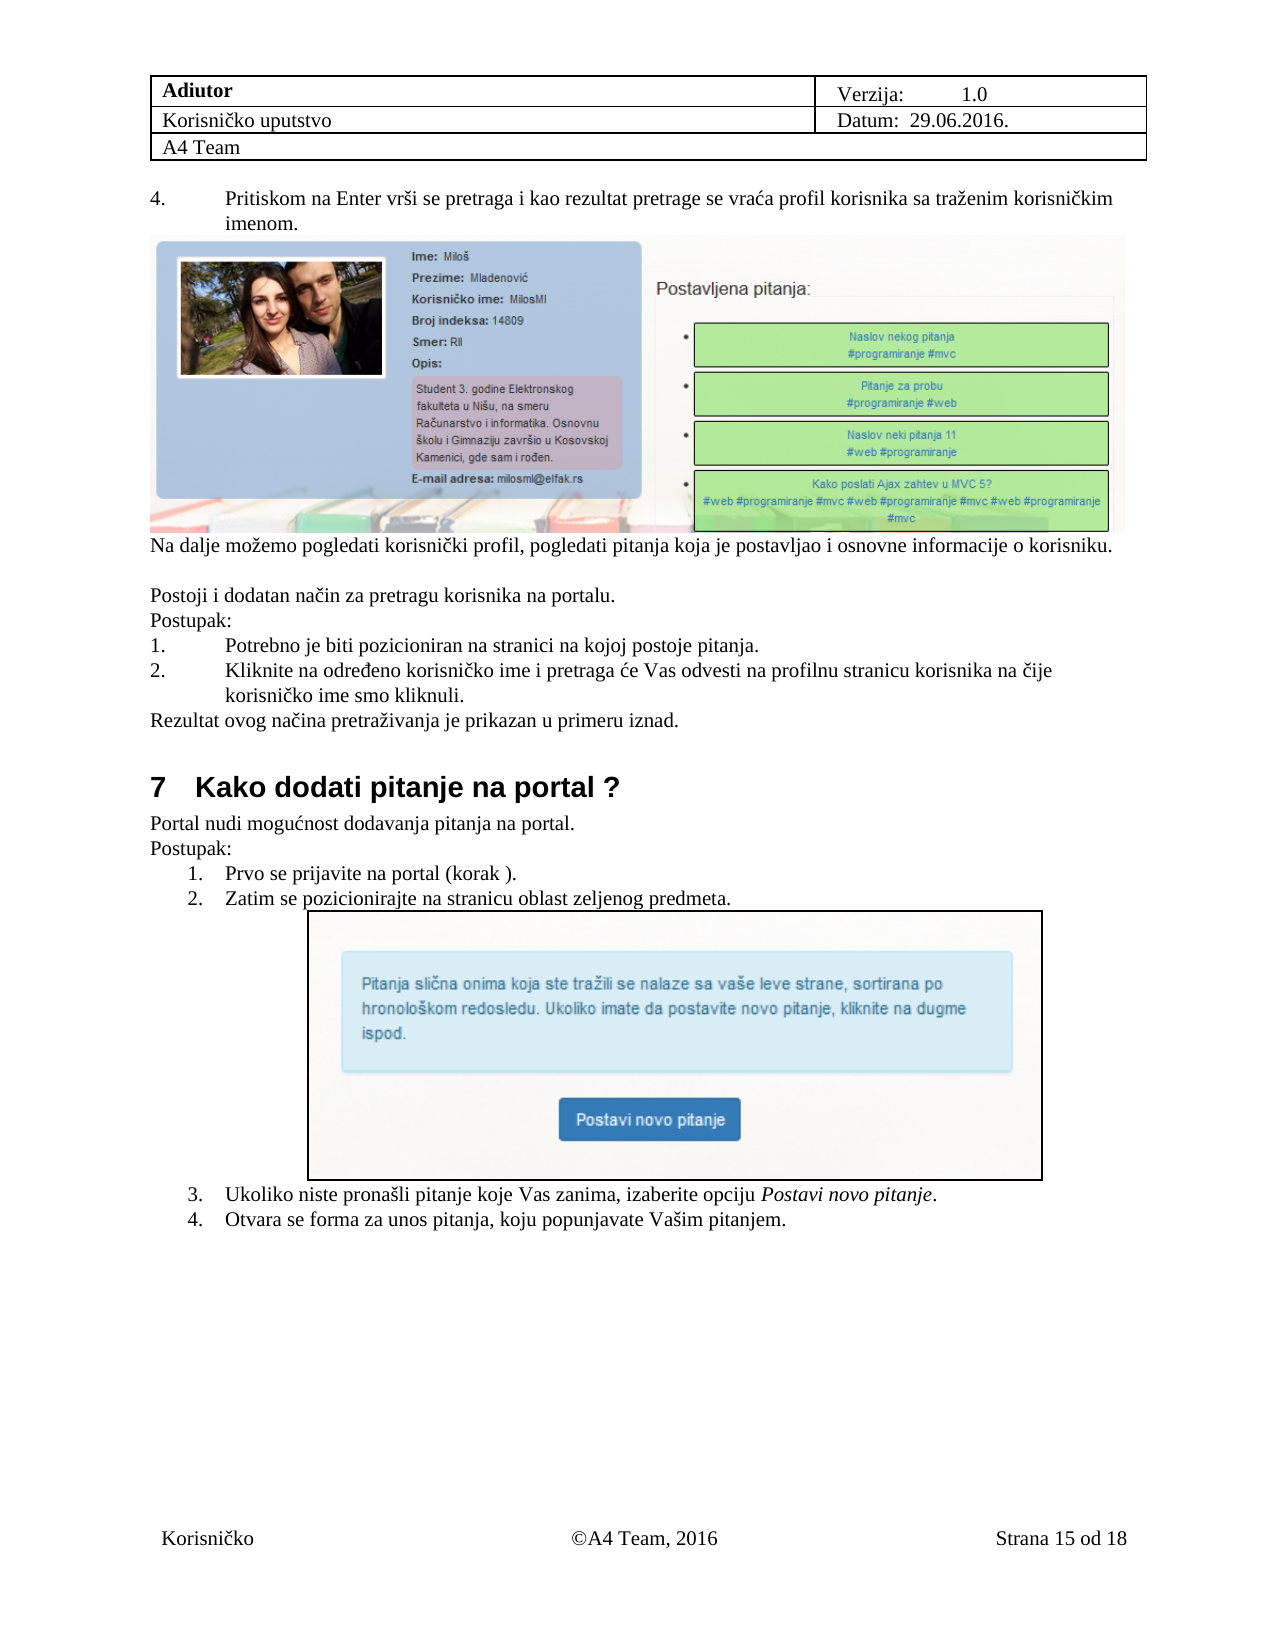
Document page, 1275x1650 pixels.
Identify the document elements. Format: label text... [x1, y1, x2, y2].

text Portal nudi mogućnost dodavanja pitanja na portal. [150, 809, 1125, 834]
list Ukoliko niste pronašli pitanje koje Vas zanima, izaberite opciju Postavi novo pitanje. [187, 1181, 1125, 1206]
text Postoji i dodatan način za pretragu korisnika na portalu. [150, 582, 1125, 607]
text 1. Potrebno je biti pozicioniran na stranici na kojoj postoje pitanja. [150, 632, 1125, 657]
subtitle Kako dodati pitanje na portal ? [150, 770, 1125, 803]
text 4. Pritiskom na Enter vrši se pretraga i kao rezultat pretrage se vraća profil korisnika sa traženim korisničkim imenom. [150, 185, 1125, 235]
picture [150, 235, 1125, 533]
text Postupak: [150, 607, 1125, 632]
text Rezultat ovog načina pretraživanja je prikazan u primeru iznad. [150, 707, 1125, 732]
text Na dalje možemo pogledati korisnički profil, pogledati pitanja koja je postavljao i osnovne informacije o korisniku. [150, 533, 1125, 557]
text Postupak: [150, 834, 1125, 859]
text 2. Kliknite na određeno korisničko ime i pretraga će Vas odvesti na profilnu stranicu korisnika na čije korisničko ime smo kliknuli. [150, 657, 1125, 707]
list Zatim se pozicionirajte na stranicu oblast zeljenog predmeta. [187, 884, 1125, 909]
picture [309, 912, 1041, 1179]
list Prvo se prijavite na portal (korak ). [187, 859, 1125, 884]
list Otvara se forma za unos pitanja, koju popunjavate Vašim pitanjem. [187, 1206, 1125, 1231]
